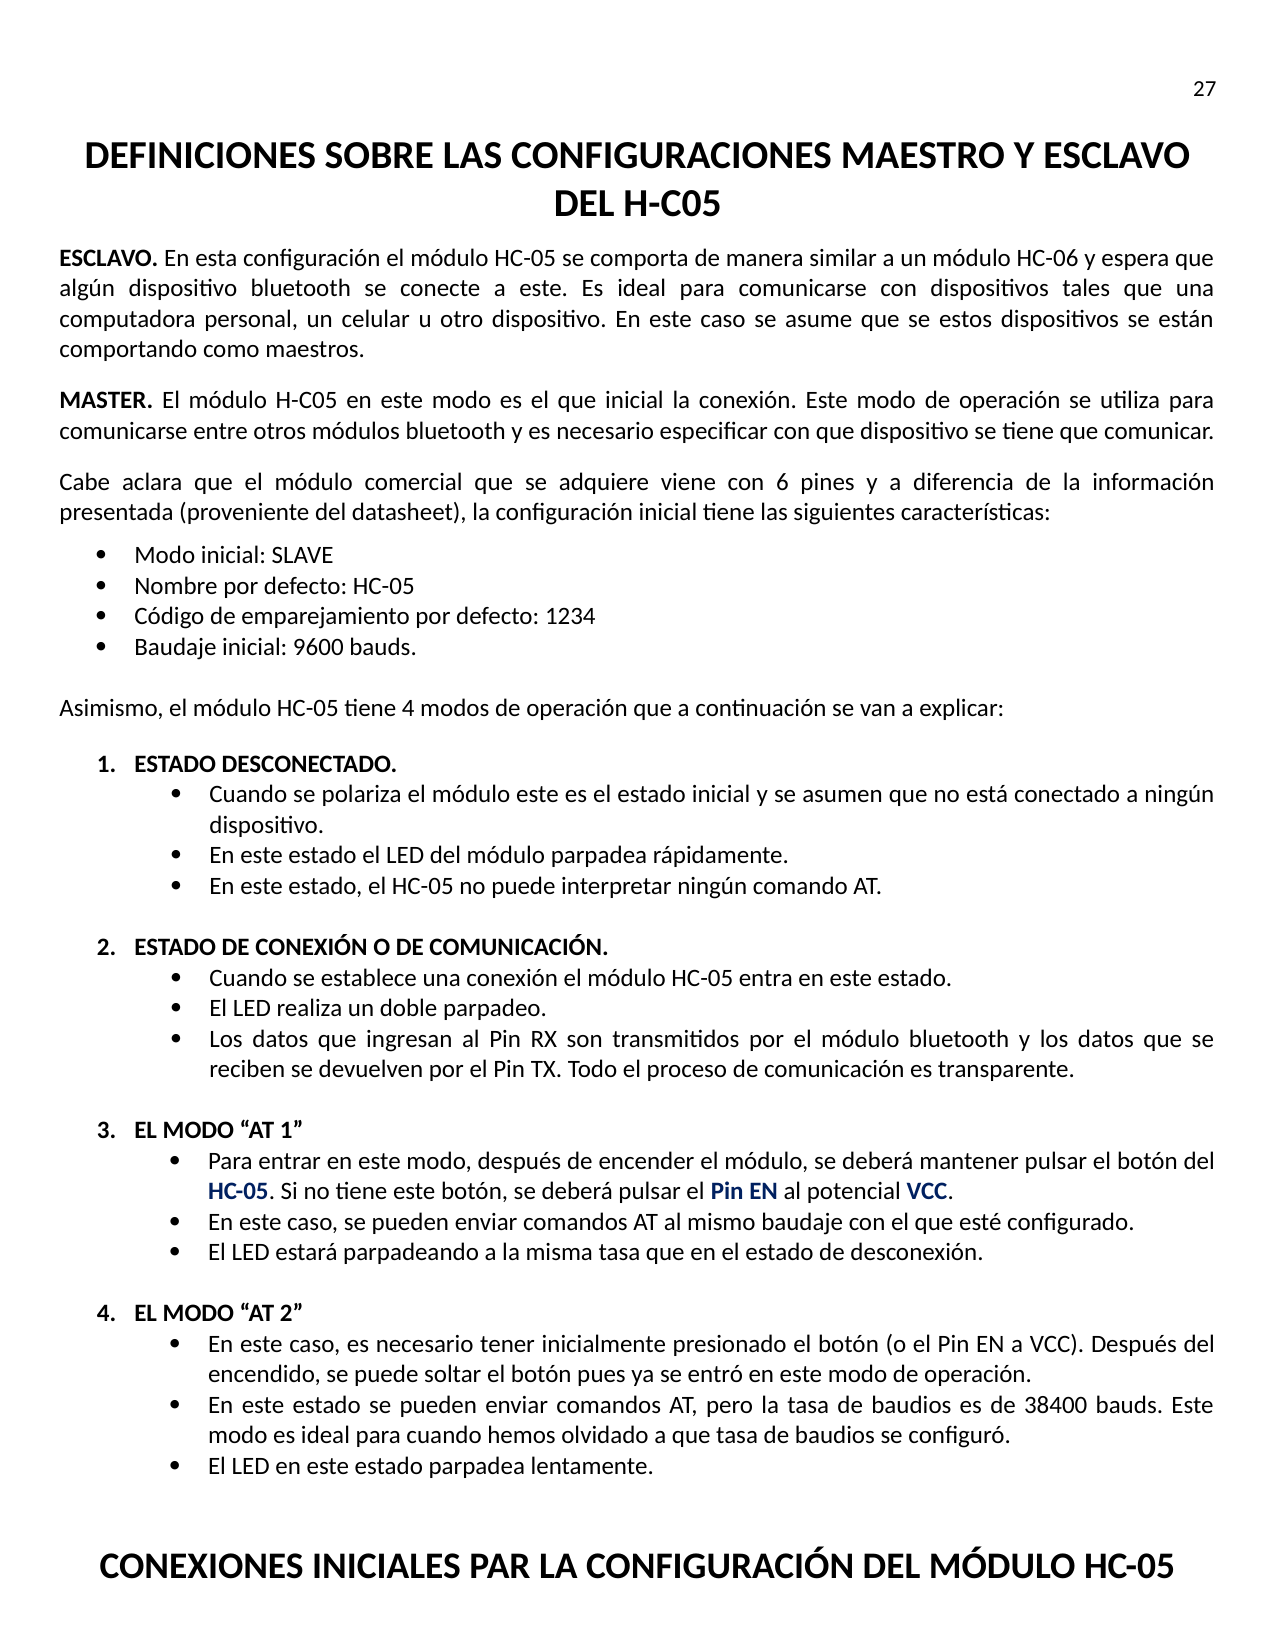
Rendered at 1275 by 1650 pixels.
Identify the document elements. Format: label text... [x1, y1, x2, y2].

list EL MODO “AT 2” [97, 1297, 1216, 1328]
list Código de emparejamiento por defecto: 1234 [97, 600, 1216, 631]
text Asimismo, el módulo HC-05 tiene 4 modos de operación que a continuación se van a explicar: [59, 692, 1216, 722]
list Cuando se establece una conexión el módulo HC-05 entra en este estado. [172, 962, 1216, 992]
text CONEXIONES INICIALES PAR LA CONFIGURACIÓN DEL MÓDULO HC-05 [59, 1542, 1216, 1587]
list Nombre por defecto: HC-05 [97, 570, 1216, 600]
list En este estado el LED del módulo parpadea rápidamente. [172, 839, 1216, 870]
list ESTADO DESCONECTADO. [97, 748, 1216, 778]
list El LED en este estado parpadea lentamente. [170, 1450, 1216, 1481]
list ESTADO DE CONEXIÓN O DE COMUNICACIÓN. [97, 931, 1216, 962]
list EL MODO “AT 1” [97, 1114, 1216, 1145]
list El LED estará parpadeando a la misma tasa que en el estado de desconexión. [170, 1236, 1216, 1267]
list En este estado, el HC-05 no puede interpretar ningún comando AT. [172, 870, 1216, 901]
text MASTER. El módulo H-C05 en este modo es el que inicial la conexión. Este modo de operación se utiliza para comunicarse entre otros módulos bluetooth y es necesario especificar con que dispositivo se tiene que comunicar. [59, 384, 1216, 445]
list El LED realiza un doble parpadeo. [172, 992, 1216, 1023]
list Para entrar en este modo, después de encender el módulo, se deberá mantener pulsar el botón del HC-05. Si no tiene este botón, se deberá pulsar el Pin EN al potencial VCC. [170, 1145, 1216, 1206]
list En este caso, se pueden enviar comandos AT al mismo baudaje con el que esté configurado. [170, 1206, 1216, 1236]
text DEFINICIONES SOBRE LAS CONFIGURACIONES MAESTRO Y ESCLAVO DEL H-C05 [59, 130, 1216, 227]
text Cabe aclara que el módulo comercial que se adquiere viene con 6 pines y a diferencia de la información presentada (proveniente del datasheet), la configuración inicial tiene las siguientes características: [59, 466, 1216, 527]
list En este estado se pueden enviar comandos AT, pero la tasa de baudios es de 38400 bauds. Este modo es ideal para cuando hemos olvidado a que tasa de baudios se configuró. [170, 1389, 1216, 1450]
text ESCLAVO. En esta configuración el módulo HC-05 se comporta de manera similar a un módulo HC-06 y espera que algún dispositivo bluetooth se conecte a este. Es ideal para comunicarse con dispositivos tales que una computadora personal, un celular u otro dispositivo. En este caso se asume que se estos dispositivos se están comportando como maestros. [59, 242, 1216, 364]
list Baudaje inicial: 9600 bauds. [97, 631, 1216, 661]
list Los datos que ingresan al Pin RX son transmitidos por el módulo bluetooth y los datos que se reciben se devuelven por el Pin TX. Todo el proceso de comunicación es transparente. [172, 1023, 1216, 1084]
list Cuando se polariza el módulo este es el estado inicial y se asumen que no está conectado a ningún dispositivo. [172, 778, 1216, 839]
list Modo inicial: SLAVE [97, 539, 1216, 570]
list En este caso, es necesario tener inicialmente presionado el botón (o el Pin EN a VCC). Después del encendido, se puede soltar el botón pues ya se entró en este modo de operación. [170, 1328, 1216, 1389]
